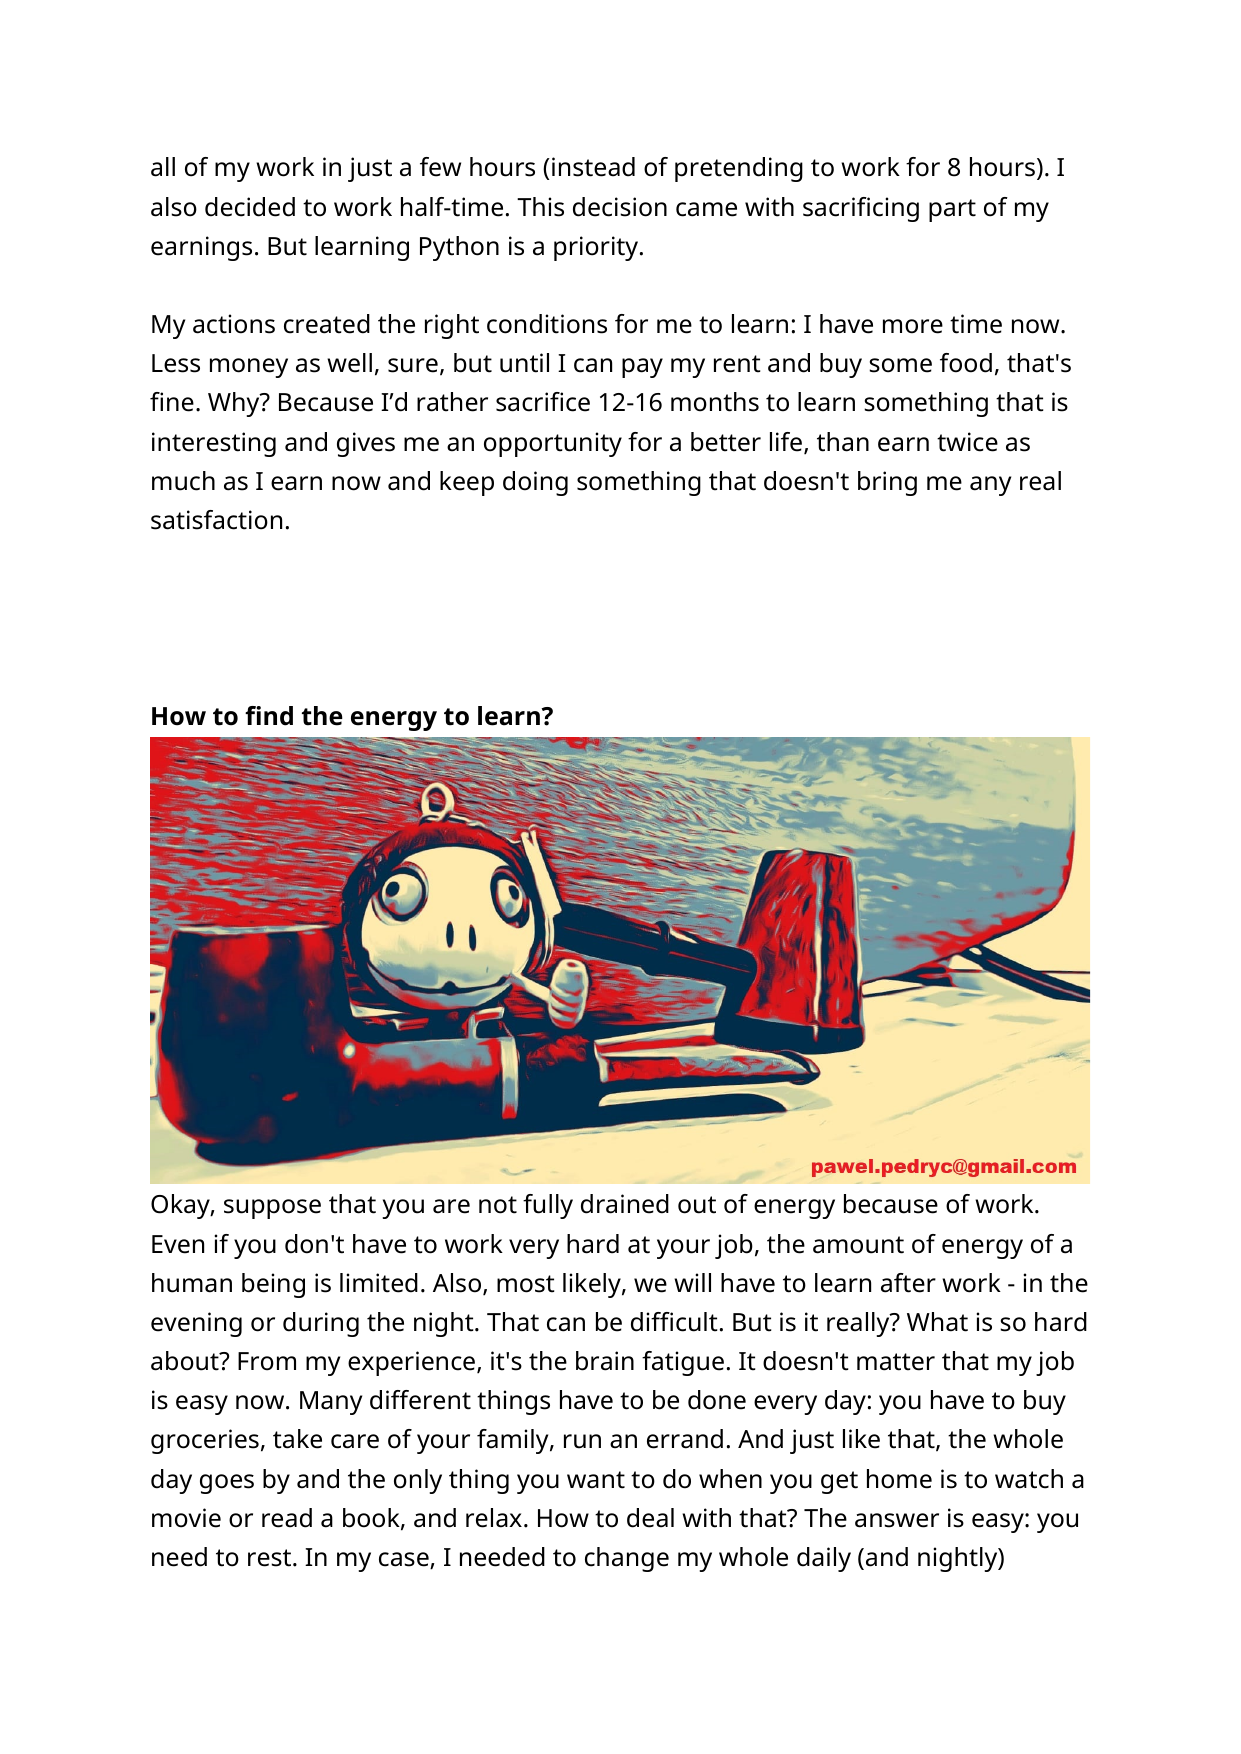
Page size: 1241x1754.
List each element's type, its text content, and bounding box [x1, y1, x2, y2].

picture [150, 737, 1091, 1184]
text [150, 1187, 1090, 1574]
text My actions created the right conditions for me to learn: I have more time now. Less money as well, sure, but until I can pay my rent and buy some food, that's fine. Why? Because I’d rather sacrifice 12-16 months to learn something that is interesting and gives me an opportunity for a better life, than earn twice as much as I earn now and keep doing something that doesn't bring me any real satisfaction. [150, 307, 1090, 537]
text How to find the energy to learn? [150, 698, 1090, 732]
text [150, 150, 1090, 262]
